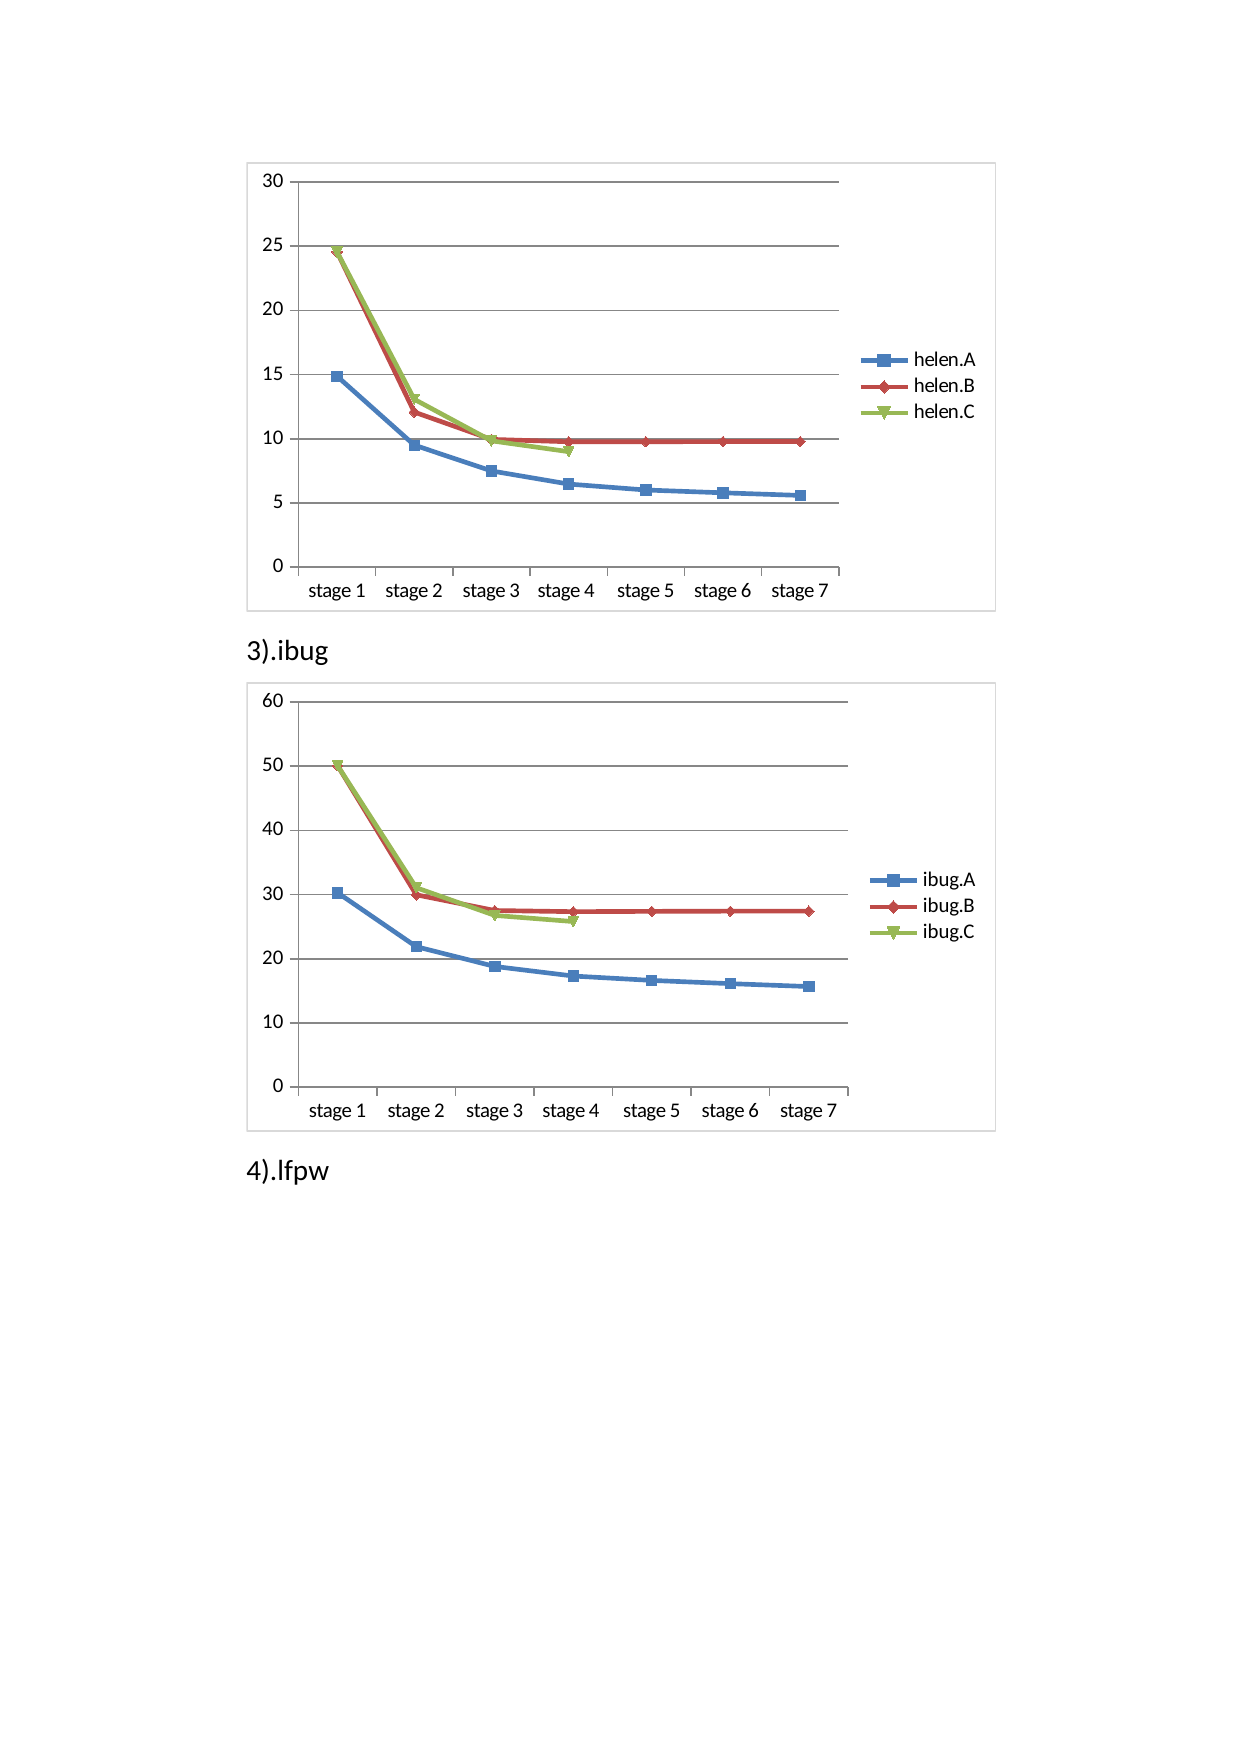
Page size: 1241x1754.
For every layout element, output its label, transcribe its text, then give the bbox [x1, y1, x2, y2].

text 4).lfpw [187, 1137, 1053, 1202]
text 3).ibug [187, 617, 1053, 682]
